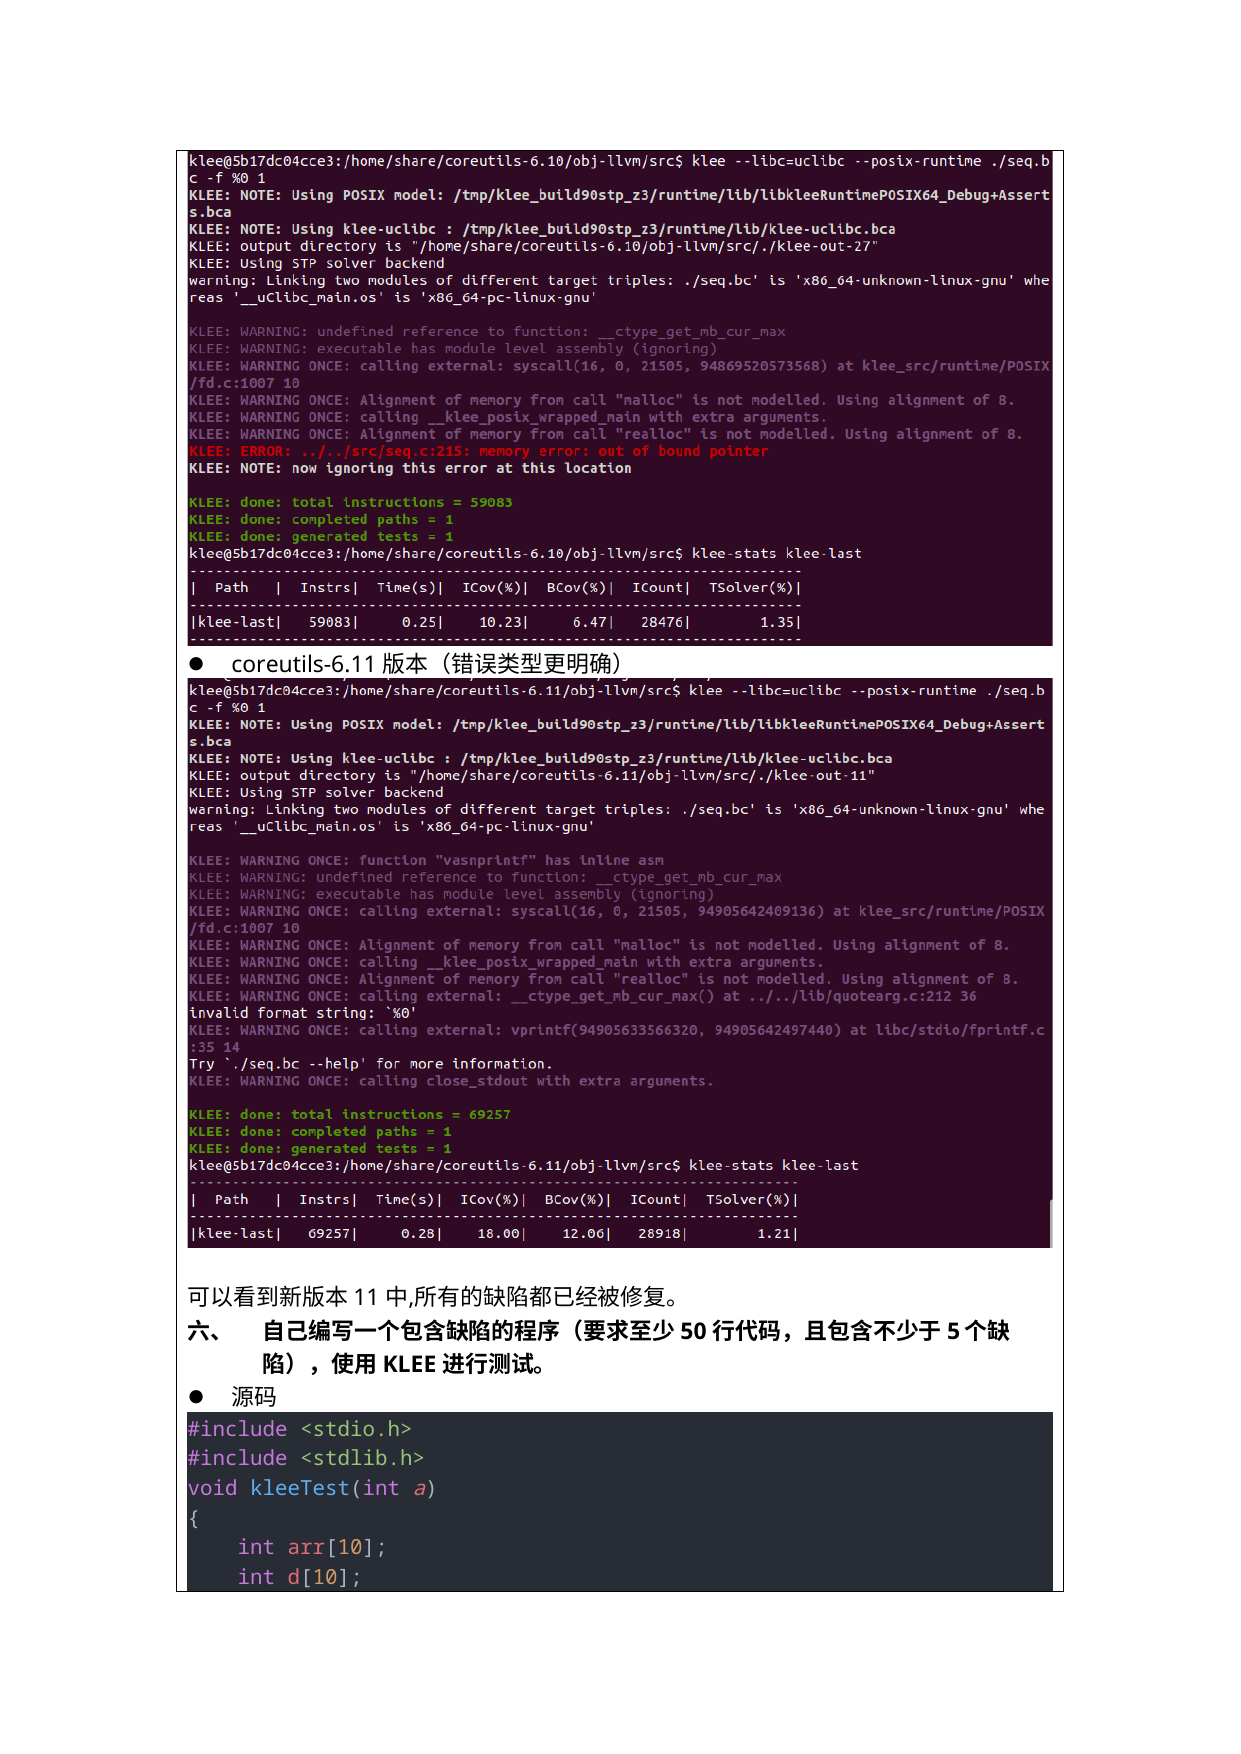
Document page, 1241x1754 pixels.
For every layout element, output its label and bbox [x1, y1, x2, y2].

table_cell [177, 151, 1063, 1591]
picture [187, 678, 1053, 1248]
picture [187, 151, 1053, 646]
